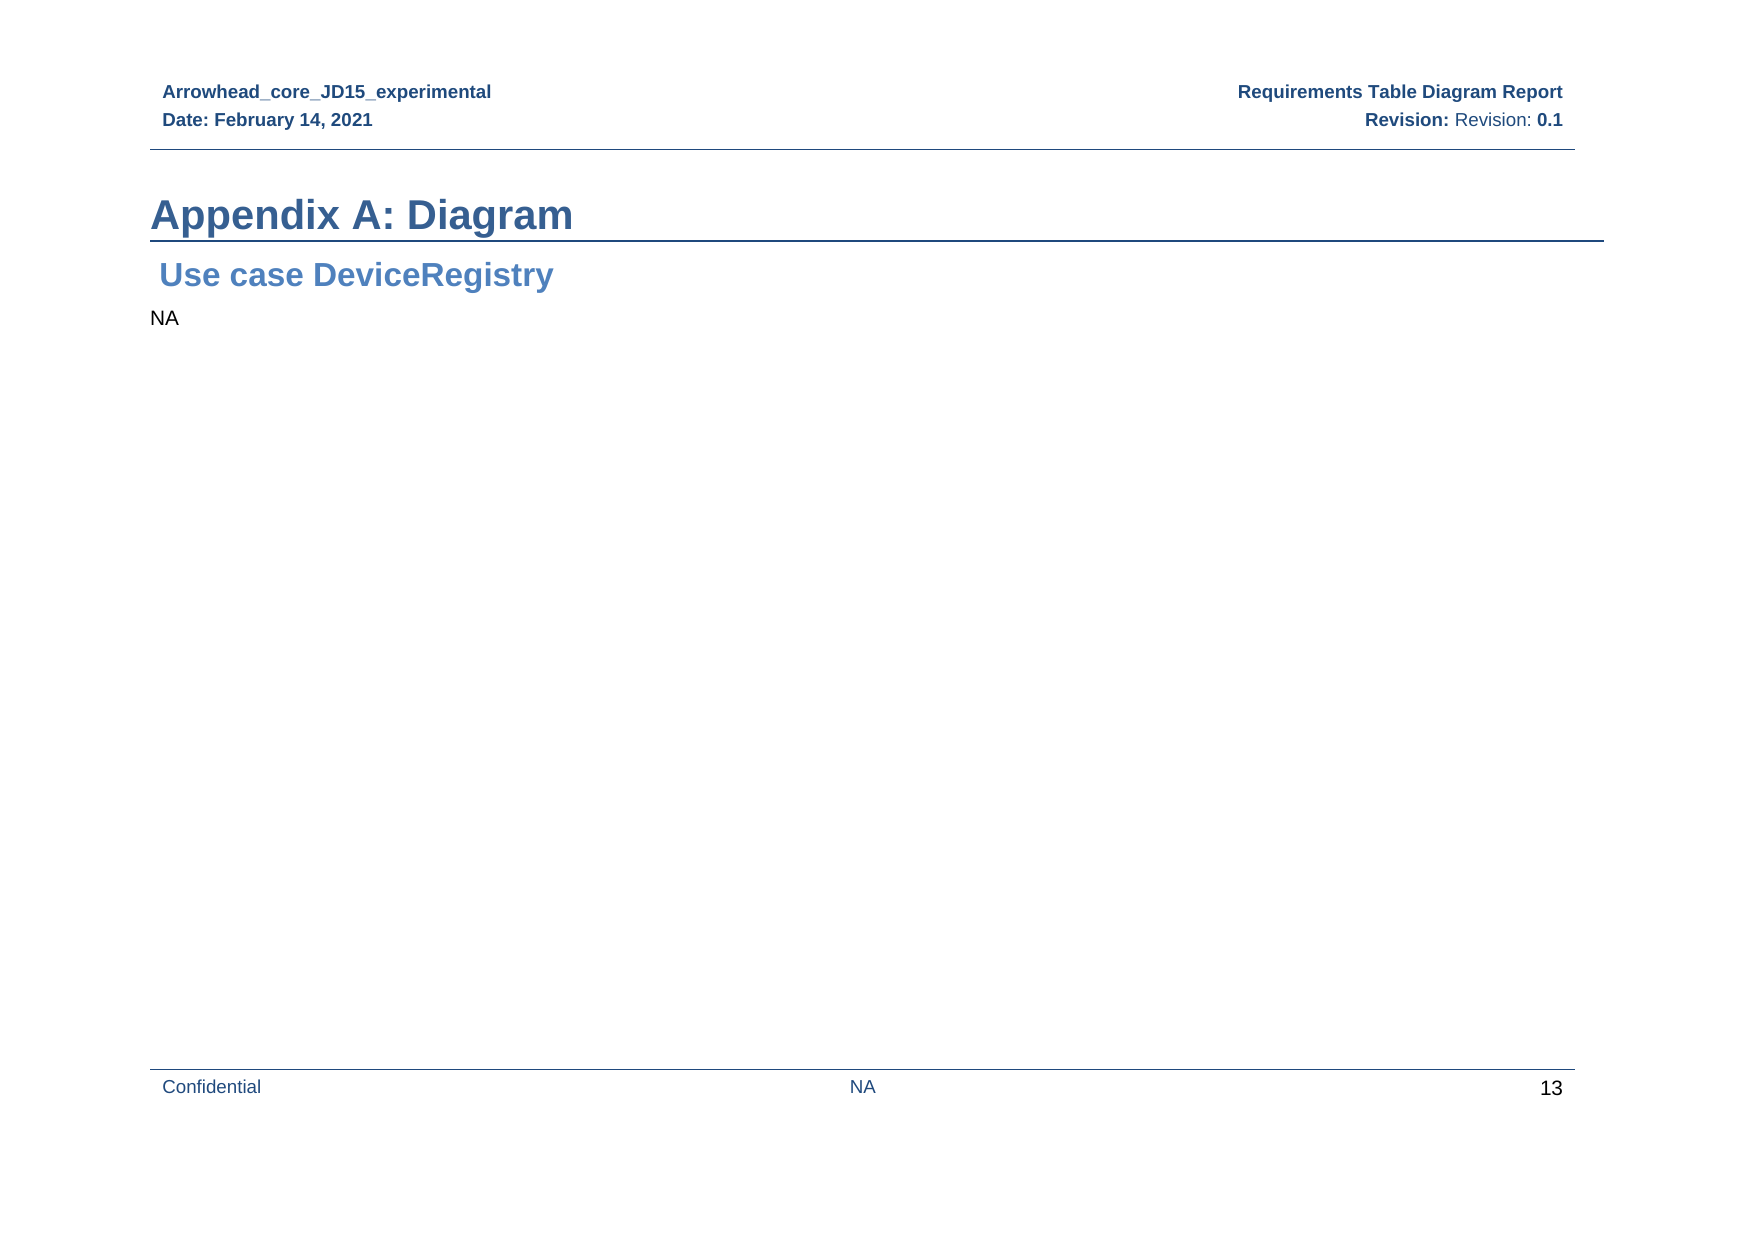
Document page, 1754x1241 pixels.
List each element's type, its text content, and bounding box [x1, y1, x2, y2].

subtitle Appendix A: Diagram [150, 190, 1604, 240]
text NA [150, 306, 1604, 330]
subtitle Use case DeviceRegistry [150, 255, 1604, 293]
